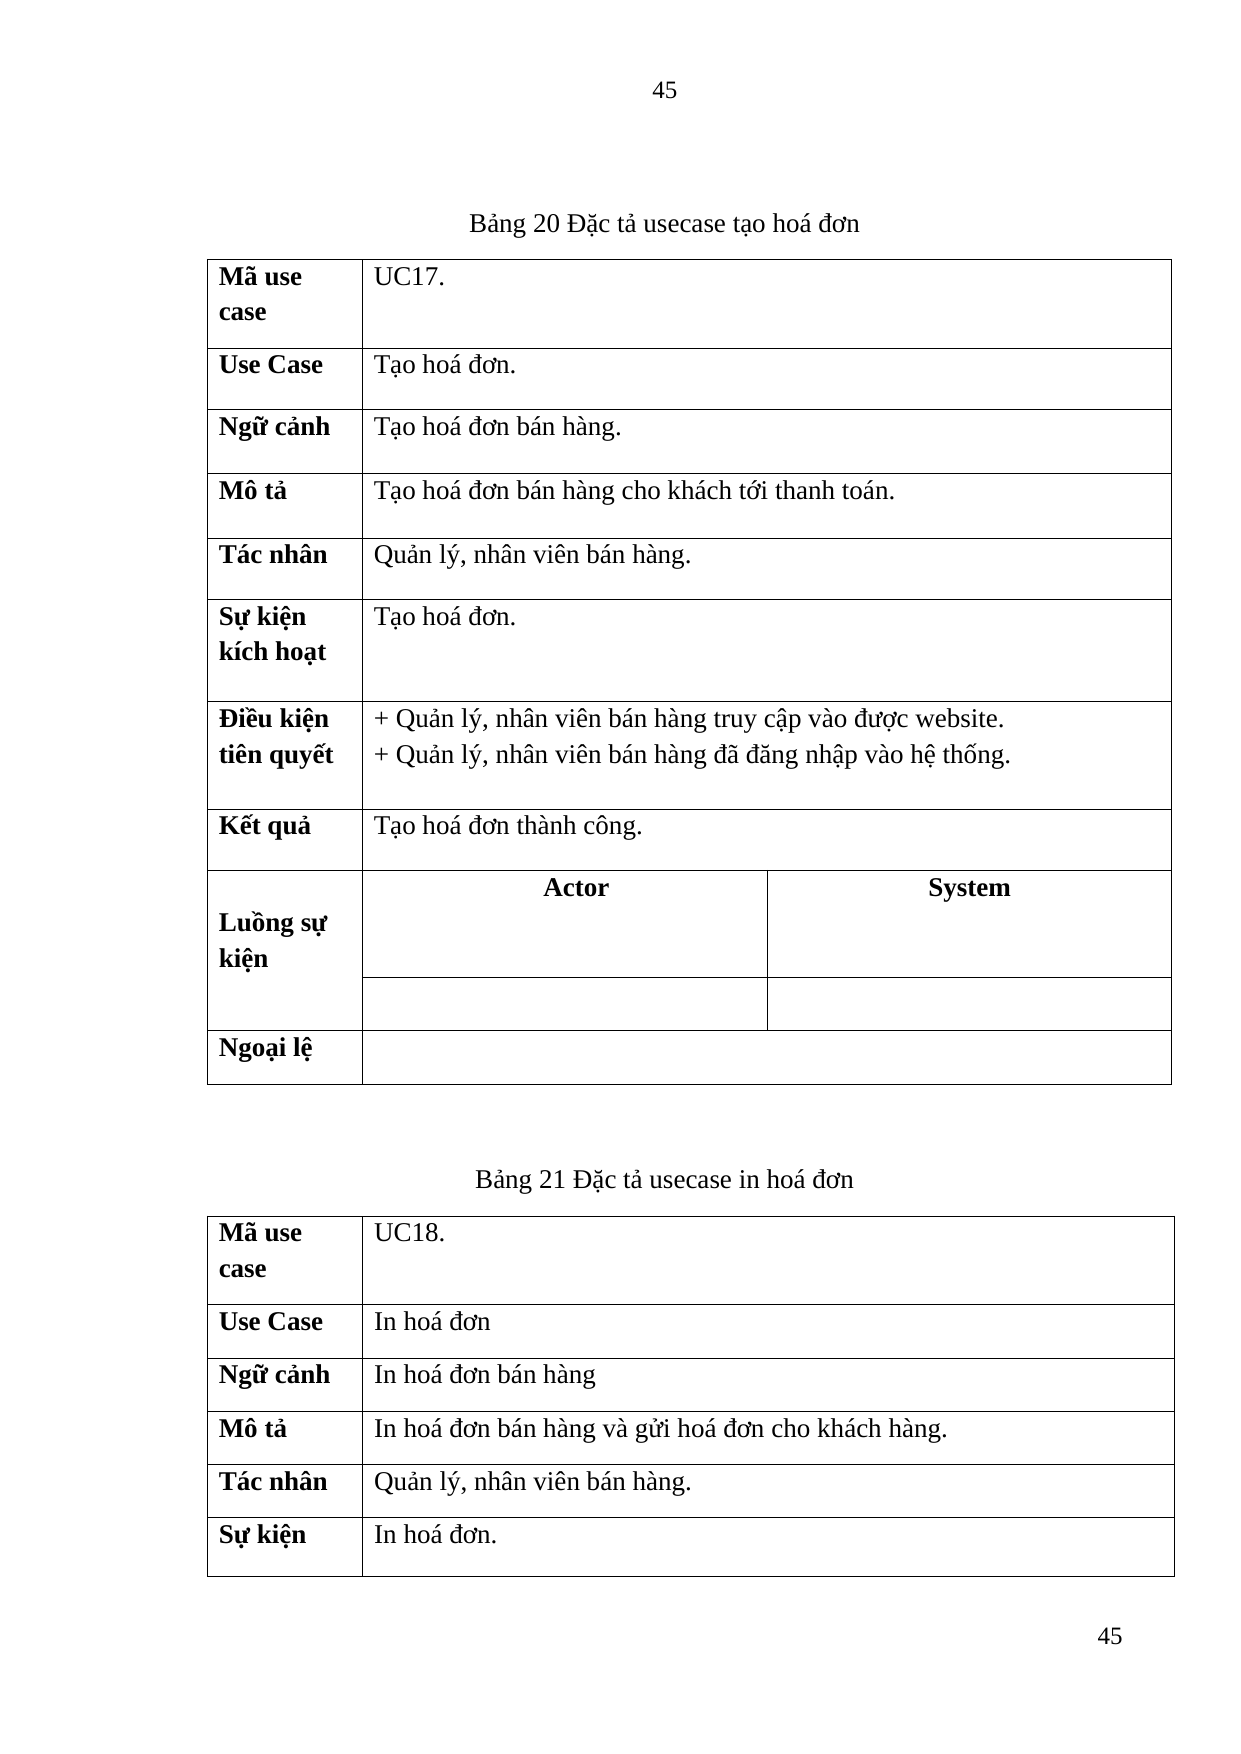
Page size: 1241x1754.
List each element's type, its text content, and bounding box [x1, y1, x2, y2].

text Bảng 20 Đặc tả usecase tạo hoá đơn [207, 207, 1122, 238]
table_cell [363, 978, 767, 1030]
table_cell Sự kiện kích hoạt [208, 1518, 362, 1576]
table_cell Ngoại lệ [208, 1031, 362, 1083]
table_header Mã use case [208, 1217, 362, 1304]
table_header UC17. [363, 260, 1171, 348]
table_cell Tạo hoá đơn. [363, 349, 1171, 409]
table_cell In hoá đơn [363, 1305, 1174, 1357]
table_header UC18. [363, 1217, 1174, 1304]
table_cell Sự kiện kích hoạt [208, 600, 362, 701]
table_cell [363, 1031, 1171, 1083]
table_cell System [768, 871, 1171, 977]
table_cell [768, 978, 1171, 1030]
table_cell + Quản lý, nhân viên bán hàng truy cập vào được website. + Quản lý, nhân viên bán hàng đã đăng nhập vào hệ thống. [363, 702, 1171, 808]
table_cell Tạo hoá đơn bán hàng. [363, 410, 1171, 473]
table_cell Use Case [208, 349, 362, 409]
table_cell Luồng sự kiện [208, 871, 362, 1030]
table_cell Actor [363, 871, 767, 977]
table_cell In hoá đơn bán hàng [363, 1359, 1174, 1411]
table_cell Quản lý, nhân viên bán hàng. [363, 1465, 1174, 1517]
table_cell In hoá đơn. [363, 1518, 1174, 1576]
table_header Mã use case [208, 260, 362, 348]
table_cell Tạo hoá đơn. [363, 600, 1171, 701]
table_cell Ngữ cảnh [208, 410, 362, 473]
table_cell Điều kiện tiên quyết [208, 702, 362, 808]
table_cell Tạo hoá đơn thành công. [363, 810, 1171, 870]
text Bảng 21 Đặc tả usecase in hoá đơn [207, 1163, 1122, 1195]
table_cell Tác nhân [208, 1465, 362, 1517]
table_cell Mô tả [208, 1412, 362, 1464]
table_cell Kết quả [208, 810, 362, 870]
table_cell In hoá đơn bán hàng và gửi hoá đơn cho khách hàng. [363, 1412, 1174, 1464]
table_cell Quản lý, nhân viên bán hàng. [363, 539, 1171, 599]
table_cell Ngữ cảnh [208, 1359, 362, 1411]
table_cell Tạo hoá đơn bán hàng cho khách tới thanh toán. [363, 474, 1171, 537]
table_cell Mô tả [208, 474, 362, 537]
table_cell Tác nhân [208, 539, 362, 599]
table_cell Use Case [208, 1305, 362, 1357]
